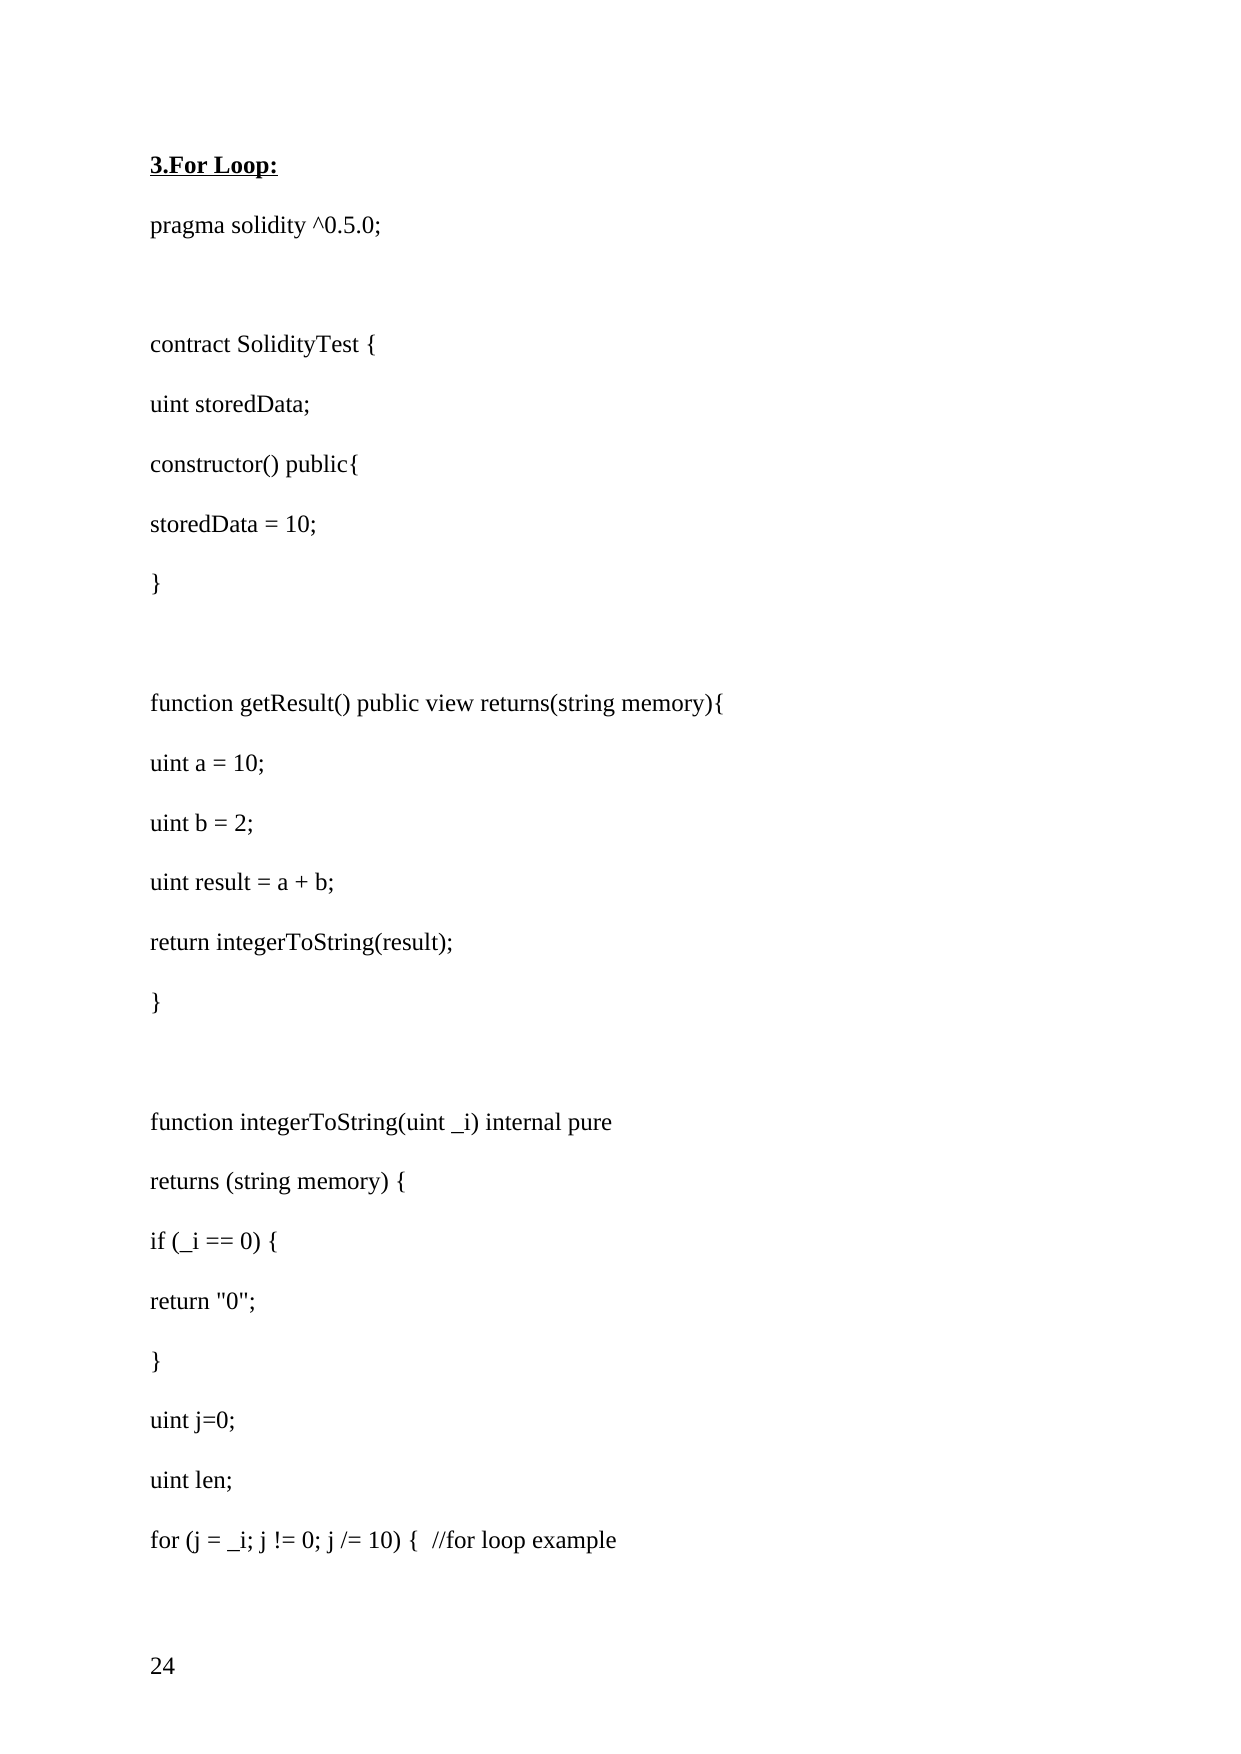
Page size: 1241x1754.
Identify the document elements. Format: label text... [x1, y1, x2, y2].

text } [150, 1346, 1090, 1374]
text } [150, 568, 1090, 597]
text 3.For Loop: [150, 150, 1090, 179]
text return "0"; [150, 1286, 1090, 1315]
text if (_i == 0) { [150, 1226, 1090, 1255]
text } [150, 987, 1090, 1016]
text for (j = _i; j != 0; j /= 10) { //for loop example [150, 1525, 1090, 1554]
text constructor() public{ [150, 449, 1090, 478]
text storedData = 10; [150, 509, 1090, 537]
text uint a = 10; [150, 748, 1090, 777]
text uint storedData; [150, 389, 1090, 418]
text uint result = a + b; [150, 867, 1090, 896]
text function integerToString(uint _i) internal pure [150, 1107, 1090, 1135]
text return integerToString(result); [150, 927, 1090, 956]
text contract SolidityTest { [150, 329, 1090, 358]
text pragma solidity ^0.5.0; [150, 210, 1090, 238]
text returns (string memory) { [150, 1166, 1090, 1195]
text uint b = 2; [150, 808, 1090, 836]
text uint len; [150, 1465, 1090, 1494]
text uint j=0; [150, 1406, 1090, 1434]
text function getResult() public view returns(string memory){ [150, 688, 1090, 717]
